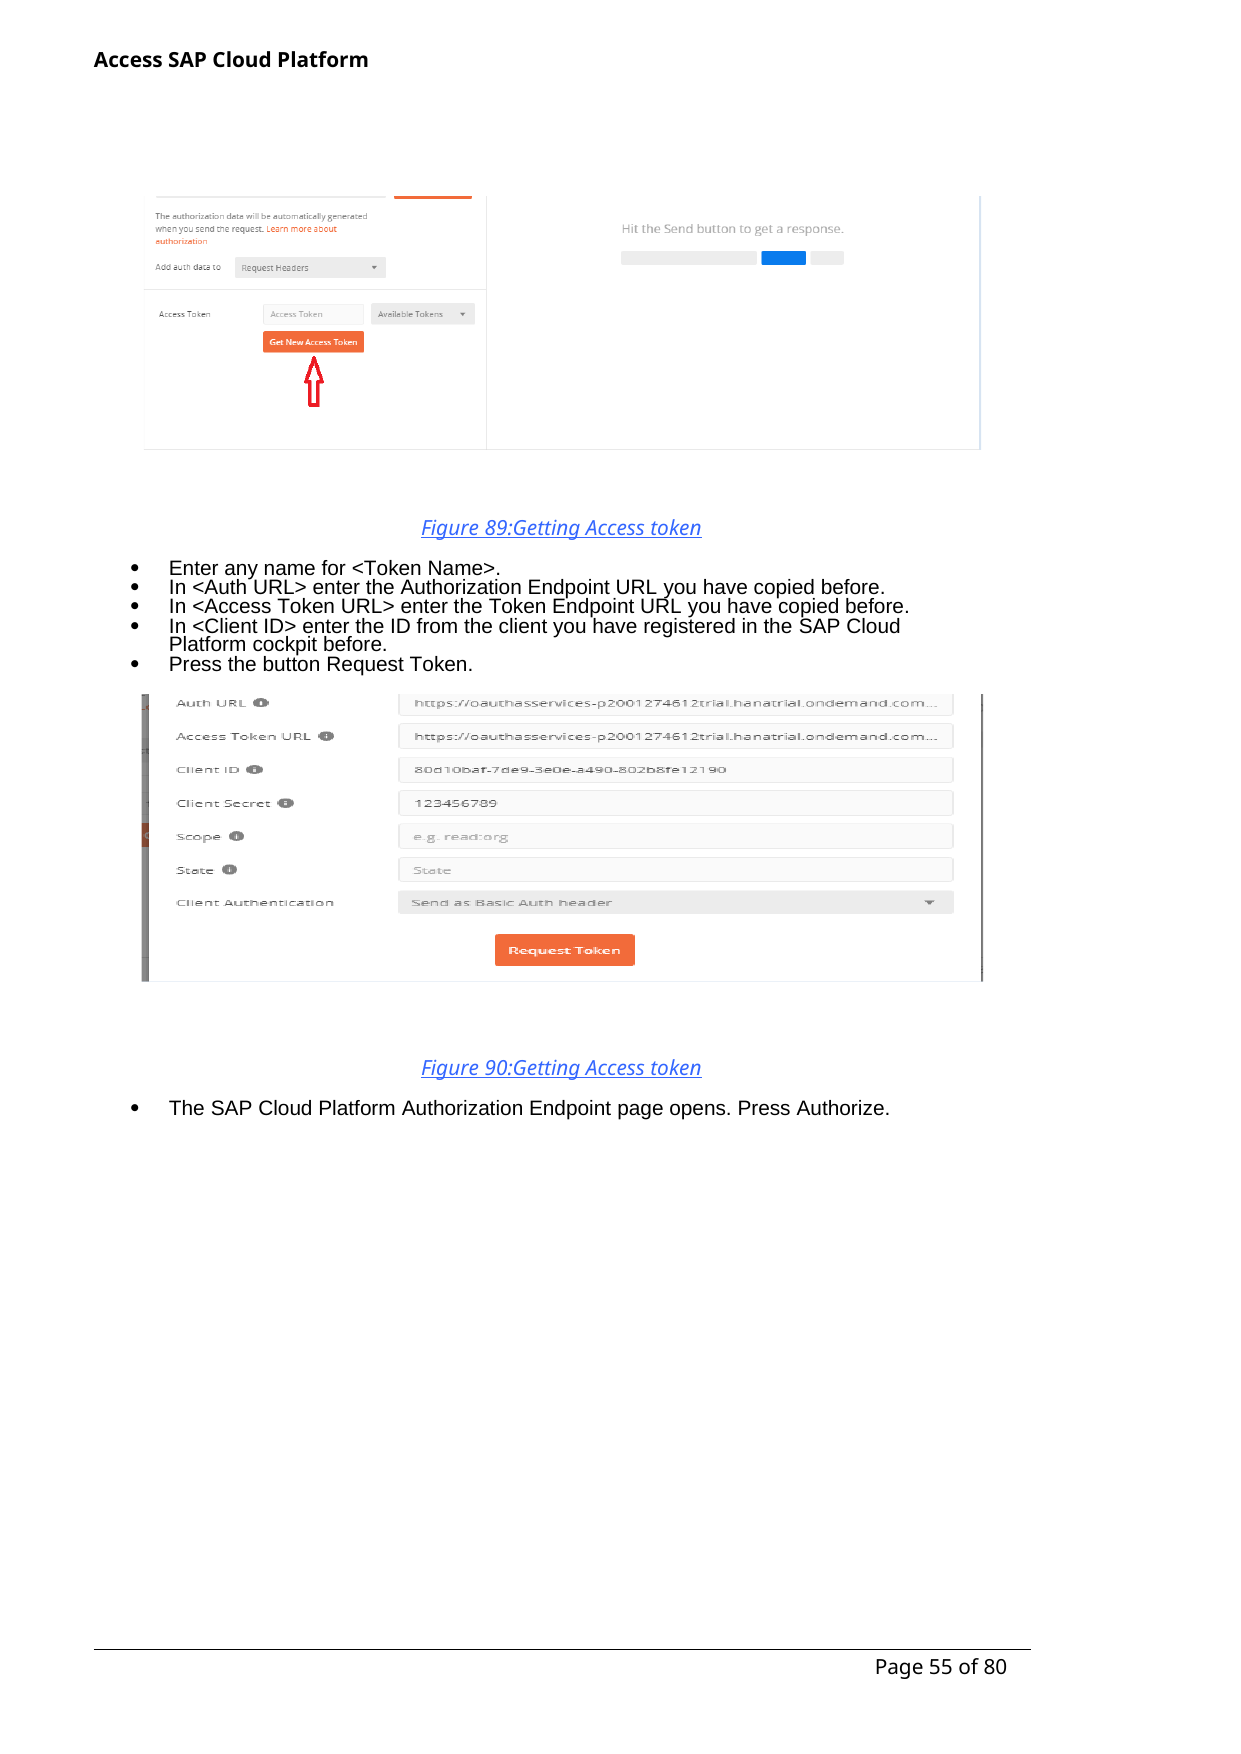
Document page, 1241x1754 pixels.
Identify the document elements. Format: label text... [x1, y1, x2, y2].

list Press the button Request Token. [131, 656, 1031, 675]
list In <Access Token URL> enter the Token Endpoint URL you have copied before. [131, 599, 1031, 618]
picture [141, 694, 984, 982]
list In <Auth URL> enter the Authorization Endpoint URL you have copied before. [131, 579, 1031, 599]
picture [143, 196, 982, 450]
list Enter any name for <Token Name>. [131, 560, 1031, 579]
list The SAP Cloud Platform Authorization Endpoint page opens. Press Authorize. [131, 1100, 1031, 1119]
list In <Client ID> enter the ID from the client you have registered in the SAP Cloud Platform cockpit before. [131, 618, 1031, 656]
